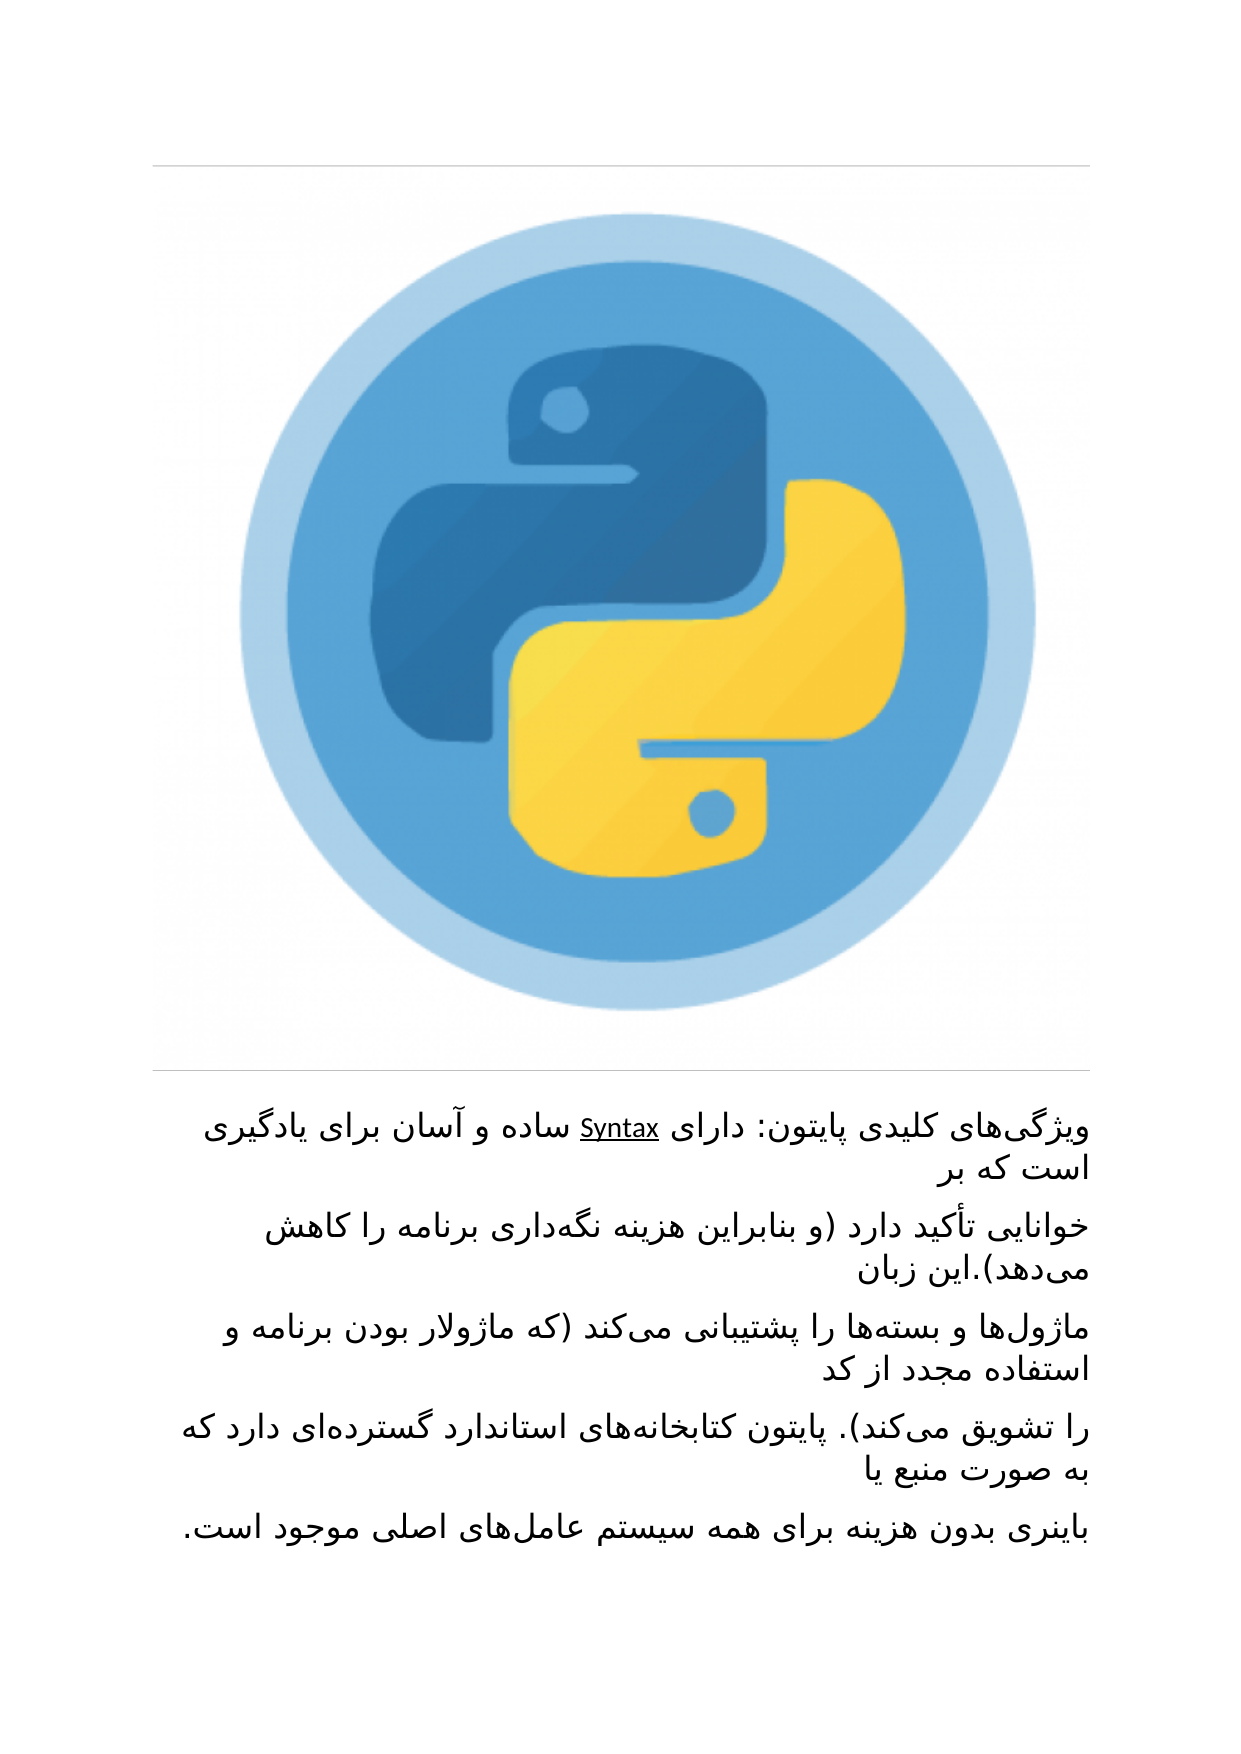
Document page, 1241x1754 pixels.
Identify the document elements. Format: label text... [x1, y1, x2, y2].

text خوانایی تأکید دارد (و بنابراین هزینه نگه‌داری برنامه را کاهش می‌دهد).این زبان [150, 1207, 1090, 1287]
text ماژول‌ها و بسته‌ها را پشتیبانی می‌کند (که ماژولار بودن برنامه و استفاده مجدد از کد [150, 1307, 1090, 1388]
text باینری بدون هزینه برای همه سیستم عامل‌های اصلی موجود است. [150, 1508, 1090, 1547]
text را تشویق می‌کند). پایتون کتابخانه‌های استاندارد گسترده‌ای دارد که به صورت منبع یا [150, 1408, 1090, 1488]
picture [152, 150, 1090, 1088]
text ویژگی‌های کلیدی پایتون: دارای Syntax ساده و آسان برای یادگیری است که بر [150, 1106, 1090, 1187]
